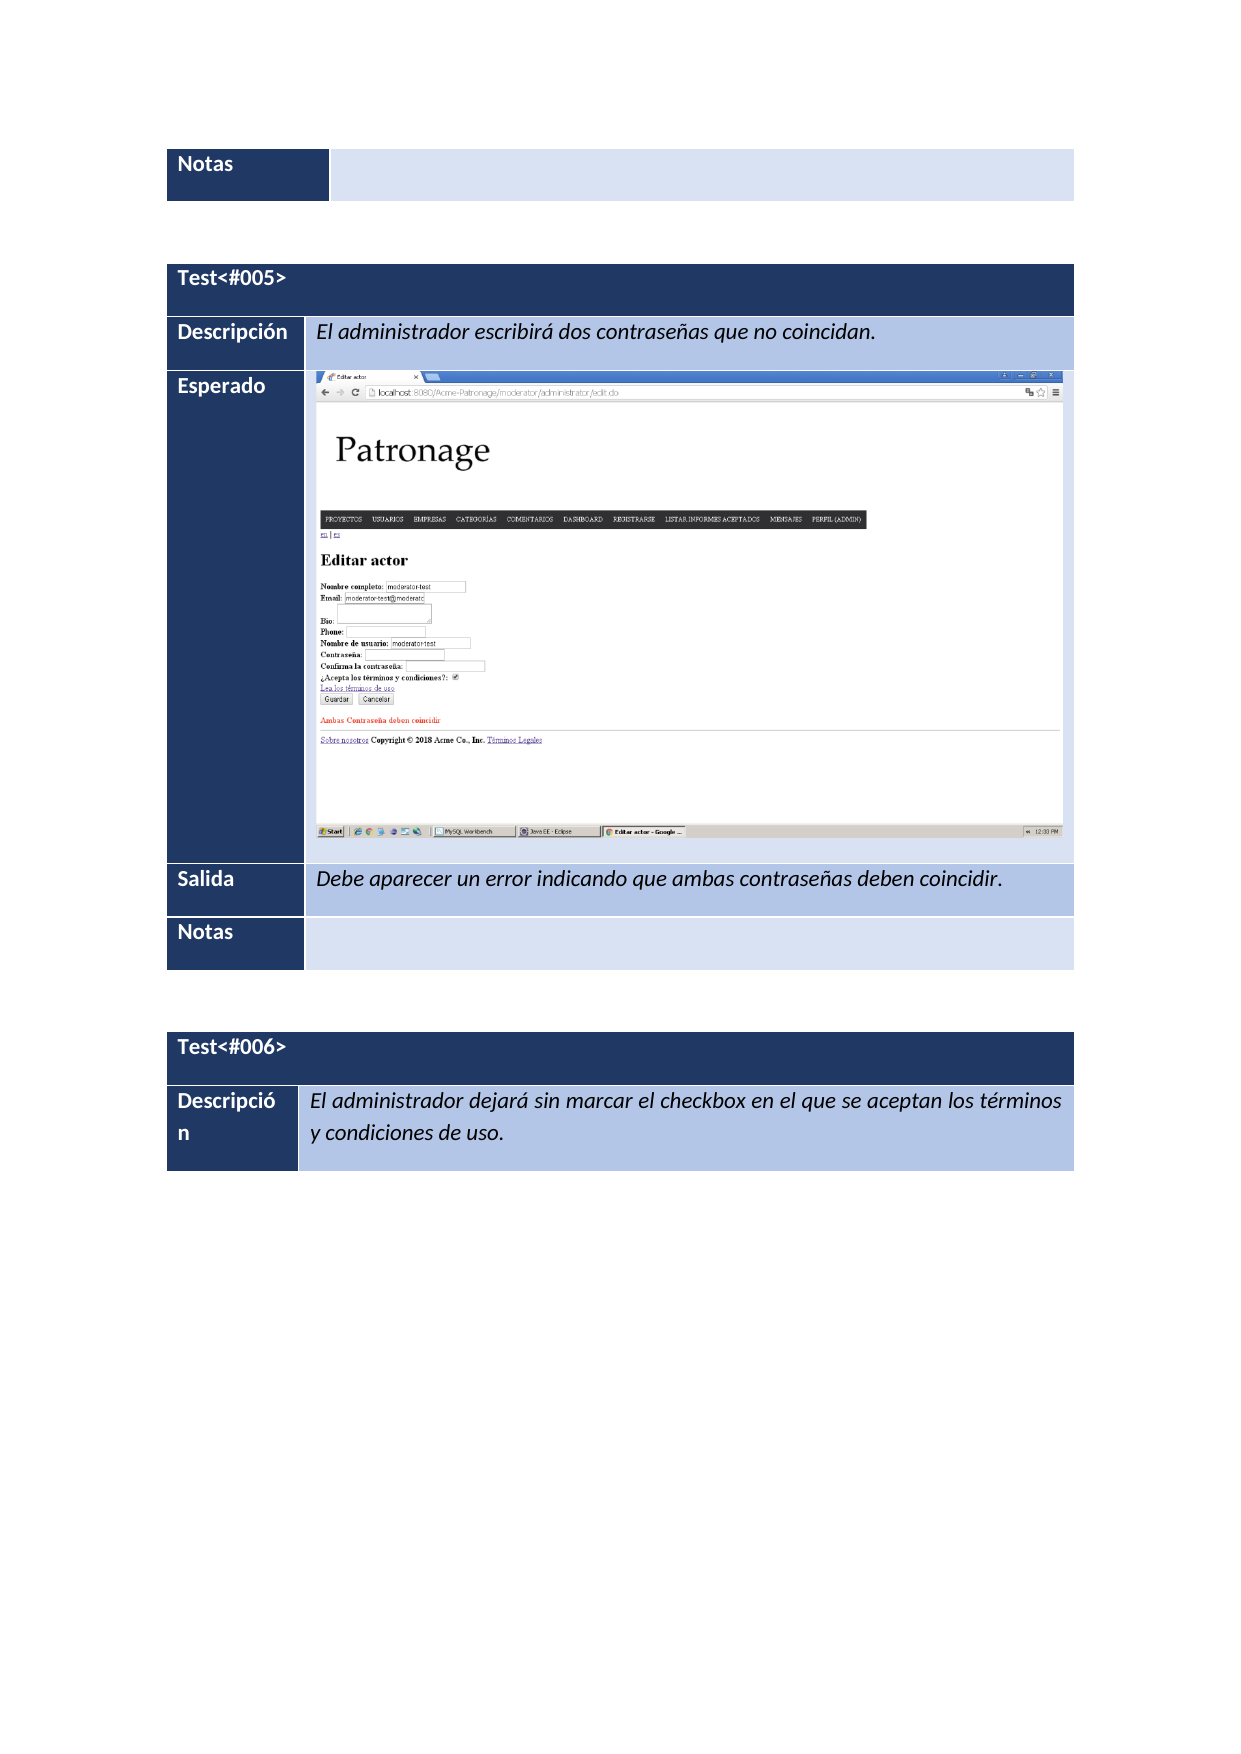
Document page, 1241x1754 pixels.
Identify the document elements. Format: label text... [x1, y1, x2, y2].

table_header Test<#006> [167, 1032, 1074, 1085]
table_cell [306, 918, 1074, 970]
table_cell [306, 371, 1074, 863]
table_cell Debe aparecer un error indicando que ambas contraseñas deben coincidir. [306, 864, 1074, 916]
table_cell Descripción [167, 1086, 298, 1171]
table_header Test<#005> [167, 264, 1074, 316]
table_cell Notas [167, 149, 329, 201]
table_cell [331, 149, 1074, 201]
table_cell Notas [167, 918, 304, 970]
picture [316, 371, 1063, 838]
table_cell Descripción [167, 317, 304, 370]
table_cell Esperado [167, 371, 304, 863]
table_cell Salida [167, 864, 304, 916]
table_cell El administrador escribirá dos contraseñas que no coincidan. [306, 317, 1074, 370]
table_cell El administrador dejará sin marcar el checkbox en el que se aceptan los términos y condiciones de uso. [299, 1086, 1074, 1171]
